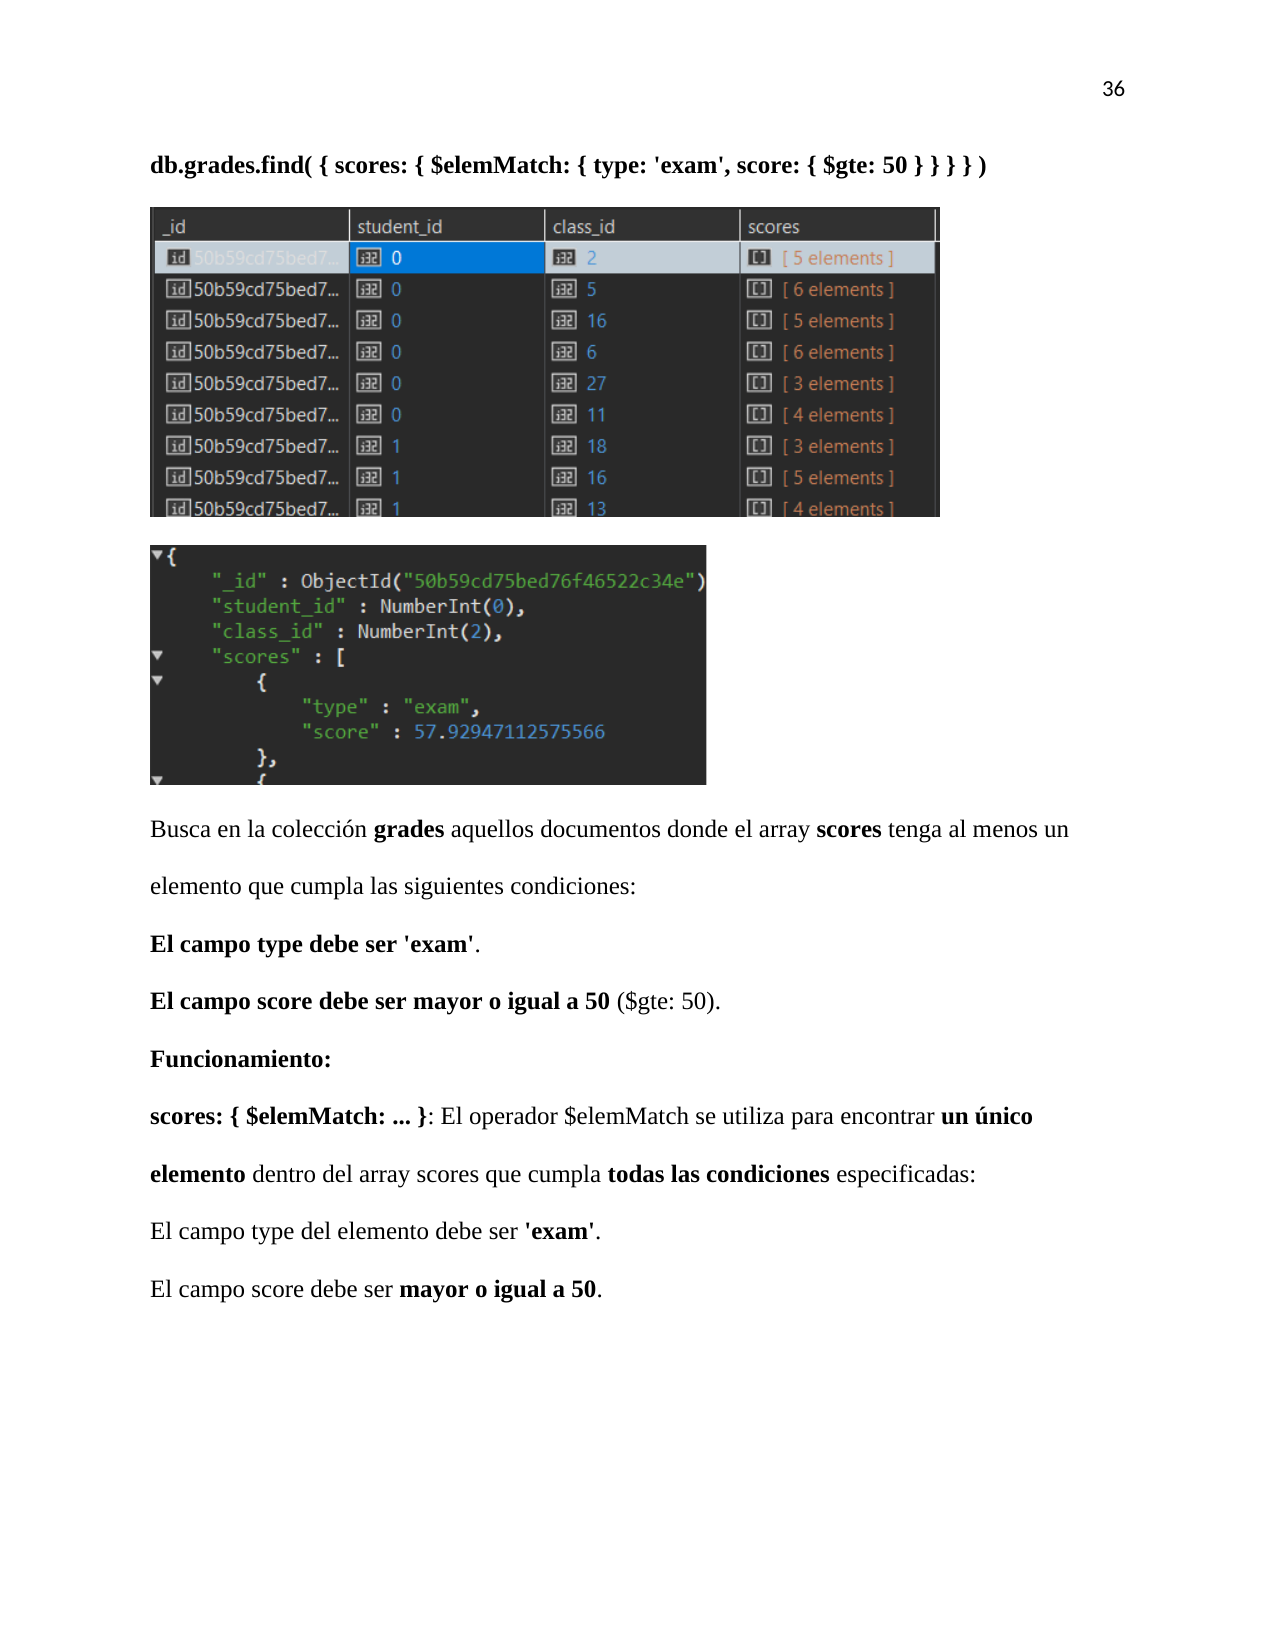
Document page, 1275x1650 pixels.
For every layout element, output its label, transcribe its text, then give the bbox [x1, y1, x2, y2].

text El campo type del elemento debe ser 'exam'. [150, 1216, 1125, 1245]
text El campo score debe ser mayor o igual a 50 ($gte: 50). [150, 986, 1125, 1015]
text scores: { $elemMatch: ... }: El operador $elemMatch se utiliza para encontrar un único elemento dentro del array scores que cumpla todas las condiciones especificadas: [150, 1101, 1125, 1187]
picture [150, 207, 940, 517]
text El campo type debe ser 'exam'. [150, 929, 1125, 957]
picture [150, 545, 707, 785]
text El campo score debe ser mayor o igual a 50. [150, 1274, 1125, 1302]
text db.grades.find( { scores: { $elemMatch: { type: 'exam', score: { $gte: 50 } } } } ) [150, 150, 1125, 179]
text Funcionamiento: [150, 1044, 1125, 1072]
text Busca en la colección grades aquellos documentos donde el array scores tenga al menos un elemento que cumpla las siguientes condiciones: [150, 814, 1125, 900]
